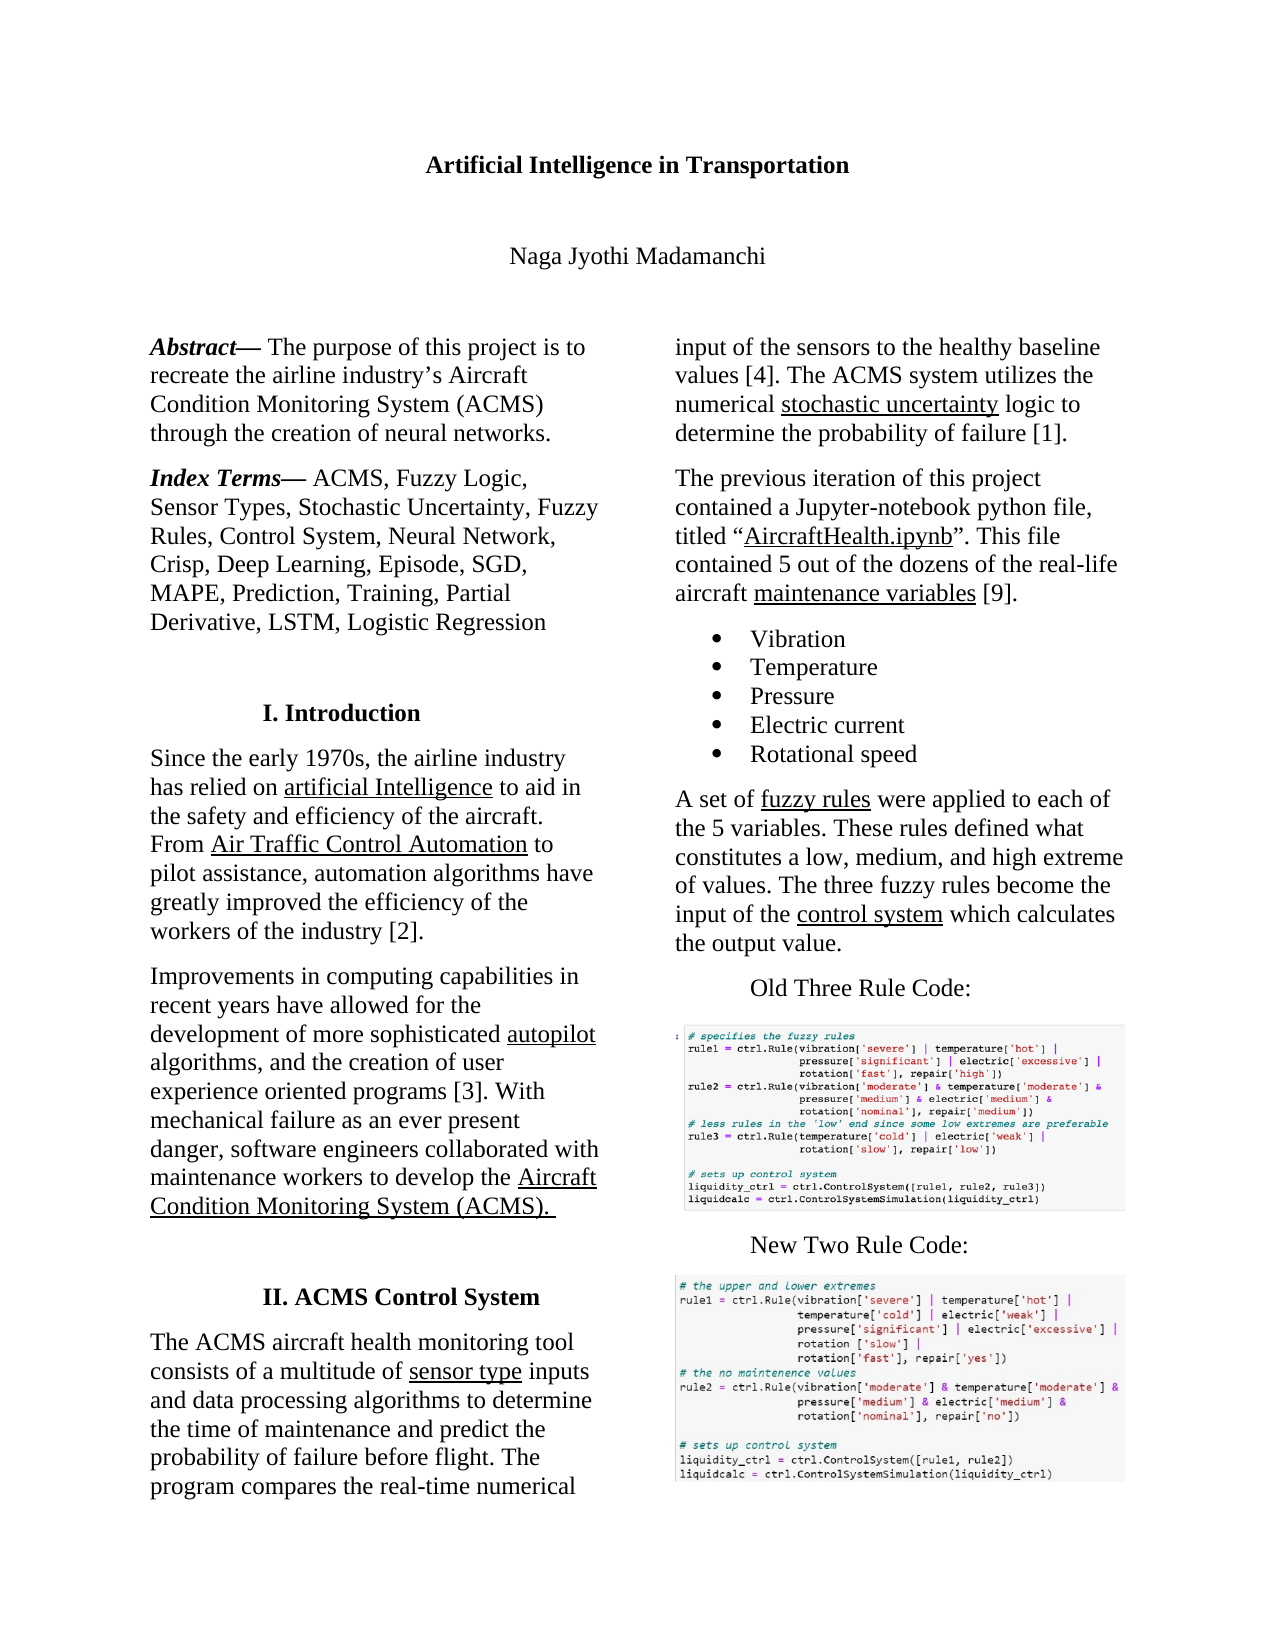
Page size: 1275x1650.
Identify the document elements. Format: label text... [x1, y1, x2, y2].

text Old Three Rule Code: [675, 973, 1125, 1002]
list Pressure [712, 681, 1125, 710]
text The previous iteration of this project contained a Jupyter-notebook python file, titled “AircraftHealth.ipynb”. This file contained 5 out of the dozens of the real-life aircraft maintenance variables [9]. [675, 463, 1125, 607]
text Abstract— The purpose of this project is to recreate the airline industry’s Aircraft Condition Monitoring System (ACMS) through the creation of neural networks. [150, 332, 600, 447]
text Improvements in computing capabilities in recent years have allowed for the development of more sophisticated autopilot algorithms, and the creation of user experience oriented programs [3]. With mechanical failure as an ever present danger, software engineers collaborated with maintenance workers to develop the Aircraft Condition Monitoring System (ACMS). [150, 961, 600, 1220]
text Artificial Intelligence in Transportation [150, 150, 1125, 179]
text II. ACMS Control System [262, 1282, 600, 1311]
text Index Terms— ACMS, Fuzzy Logic, Sensor Types, Stochastic Uncertainty, Fuzzy Rules, Control System, Neural Network, Crisp, Deep Learning, Episode, SGD, MAPE, Prediction, Training, Partial Derivative, LSTM, Logistic Regression [150, 463, 600, 636]
text New Two Rule Code: [675, 1230, 1125, 1259]
list Vibration [712, 624, 1125, 652]
picture [675, 1275, 1125, 1482]
list Electric current [712, 710, 1125, 739]
text Naga Jyothi Madamanchi [150, 241, 1125, 269]
picture [675, 1018, 1125, 1214]
text I. Introduction [262, 698, 600, 727]
text The ACMS aircraft health monitoring tool consists of a multitude of sensor type inputs and data processing algorithms to determine the time of maintenance and predict the probability of failure before flight. The program compares the real-time numerical input of the sensors to the healthy baseline values [4]. The ACMS system utilizes the numerical stochastic uncertainty logic to determine the probability of failure [1]. [150, 1327, 600, 1500]
list Temperature [712, 652, 1125, 681]
text A set of fuzzy rules were applied to each of the 5 variables. These rules defined what constitutes a low, medium, and high extreme of values. The three fuzzy rules become the input of the control system which calculates the output value. [675, 784, 1125, 957]
text The ACMS aircraft health monitoring tool consists of a multitude of sensor type inputs and data processing algorithms to determine the time of maintenance and predict the probability of failure before flight. The program compares the real-time numerical input of the sensors to the healthy baseline values [4]. The ACMS system utilizes the numerical stochastic uncertainty logic to determine the probability of failure [1]. [675, 332, 1125, 447]
list Rotational speed [712, 739, 1125, 767]
text Since the early 1970s, the airline industry has relied on artificial Intelligence to aid in the safety and efficiency of the aircraft. From Air Traffic Control Automation to pilot assistance, automation algorithms have greatly improved the efficiency of the workers of the industry [2]. [150, 743, 600, 944]
